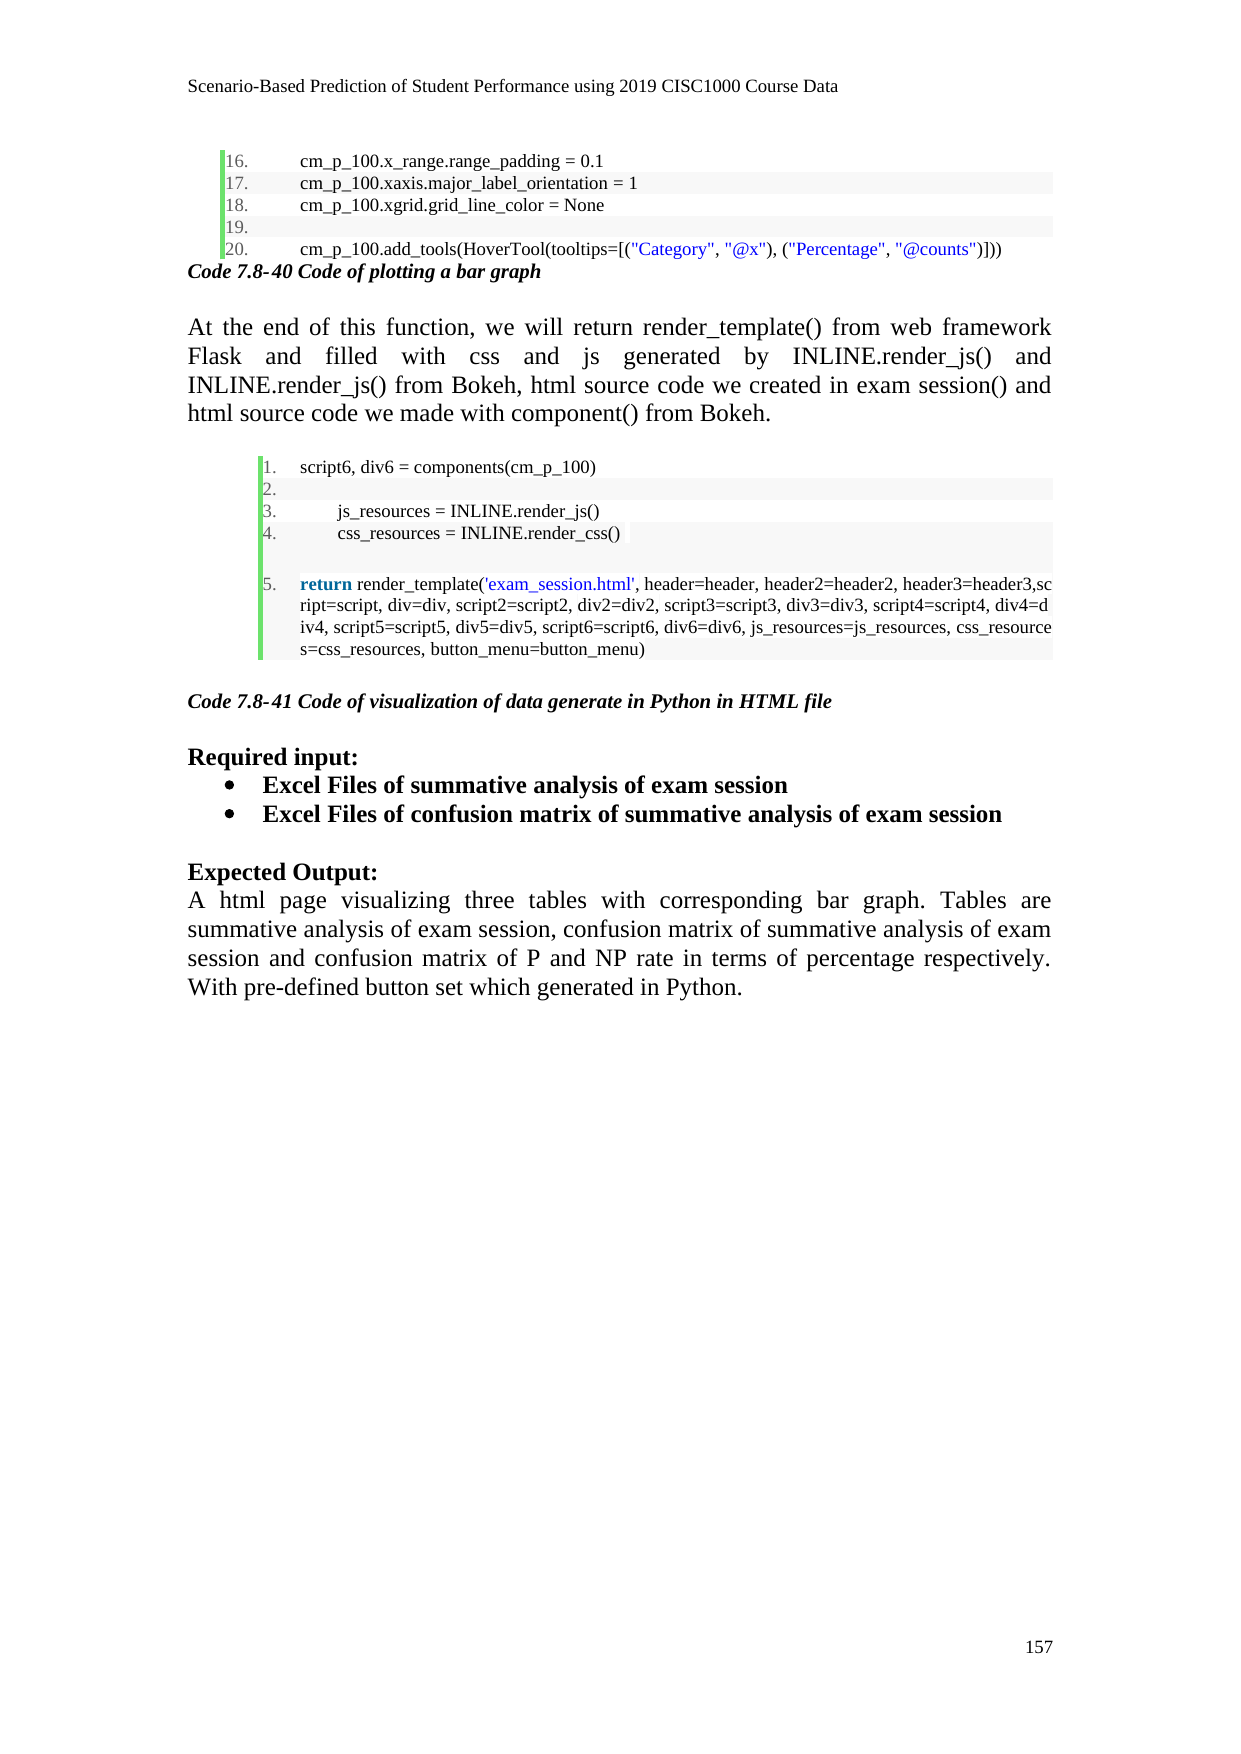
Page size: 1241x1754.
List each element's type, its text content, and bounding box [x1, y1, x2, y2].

list cm_p_100.add_tools(HoverTool(tooltips=[("Category", "@x"), ("Percentage", "@counts")])) [225, 237, 1053, 259]
list cm_p_100.x_range.range_padding = 0.1 [225, 150, 1053, 172]
list Excel Files of summative analysis of exam session [225, 770, 1053, 799]
list css_resources = INLINE.render_css() [263, 522, 1053, 572]
text At the end of this function, we will return render_template() from web framework Flask and filled with css and js generated by INLINE.render_js() and INLINE.render_js() from Bokeh, html source code we created in exam session() and html source code we made with component() from Bokeh. [187, 312, 1053, 427]
text A html page visualizing three tables with corresponding bar graph. Tables are summative analysis of exam session, confusion matrix of summative analysis of exam session and confusion matrix of P and NP rate in terms of percentage respectively. With pre-defined button set which generated in Python. [187, 885, 1053, 1000]
list cm_p_100.xaxis.major_label_orientation = 1 [225, 172, 1053, 194]
list cm_p_100.xgrid.grid_line_color = None [225, 194, 1053, 216]
list Excel Files of confusion matrix of summative analysis of exam session [225, 799, 1053, 828]
text Expected Output: [187, 857, 1053, 885]
list js_resources = INLINE.render_js() [263, 500, 1053, 522]
list script6, div6 = components(cm_p_100) [263, 456, 1053, 478]
text Required input: [187, 742, 1053, 770]
list return render_template('exam_session.html', header=header, header2=header2, header3=header3,script=script, div=div, script2=script2, div2=div2, script3=script3, div3=div3, script4=script4, div4=div4, script5=script5, div5=div5, script6=script6, div6=div6, js_resources=js_resources, css_resources=css_resources, button_menu=button_menu) [263, 572, 1053, 660]
